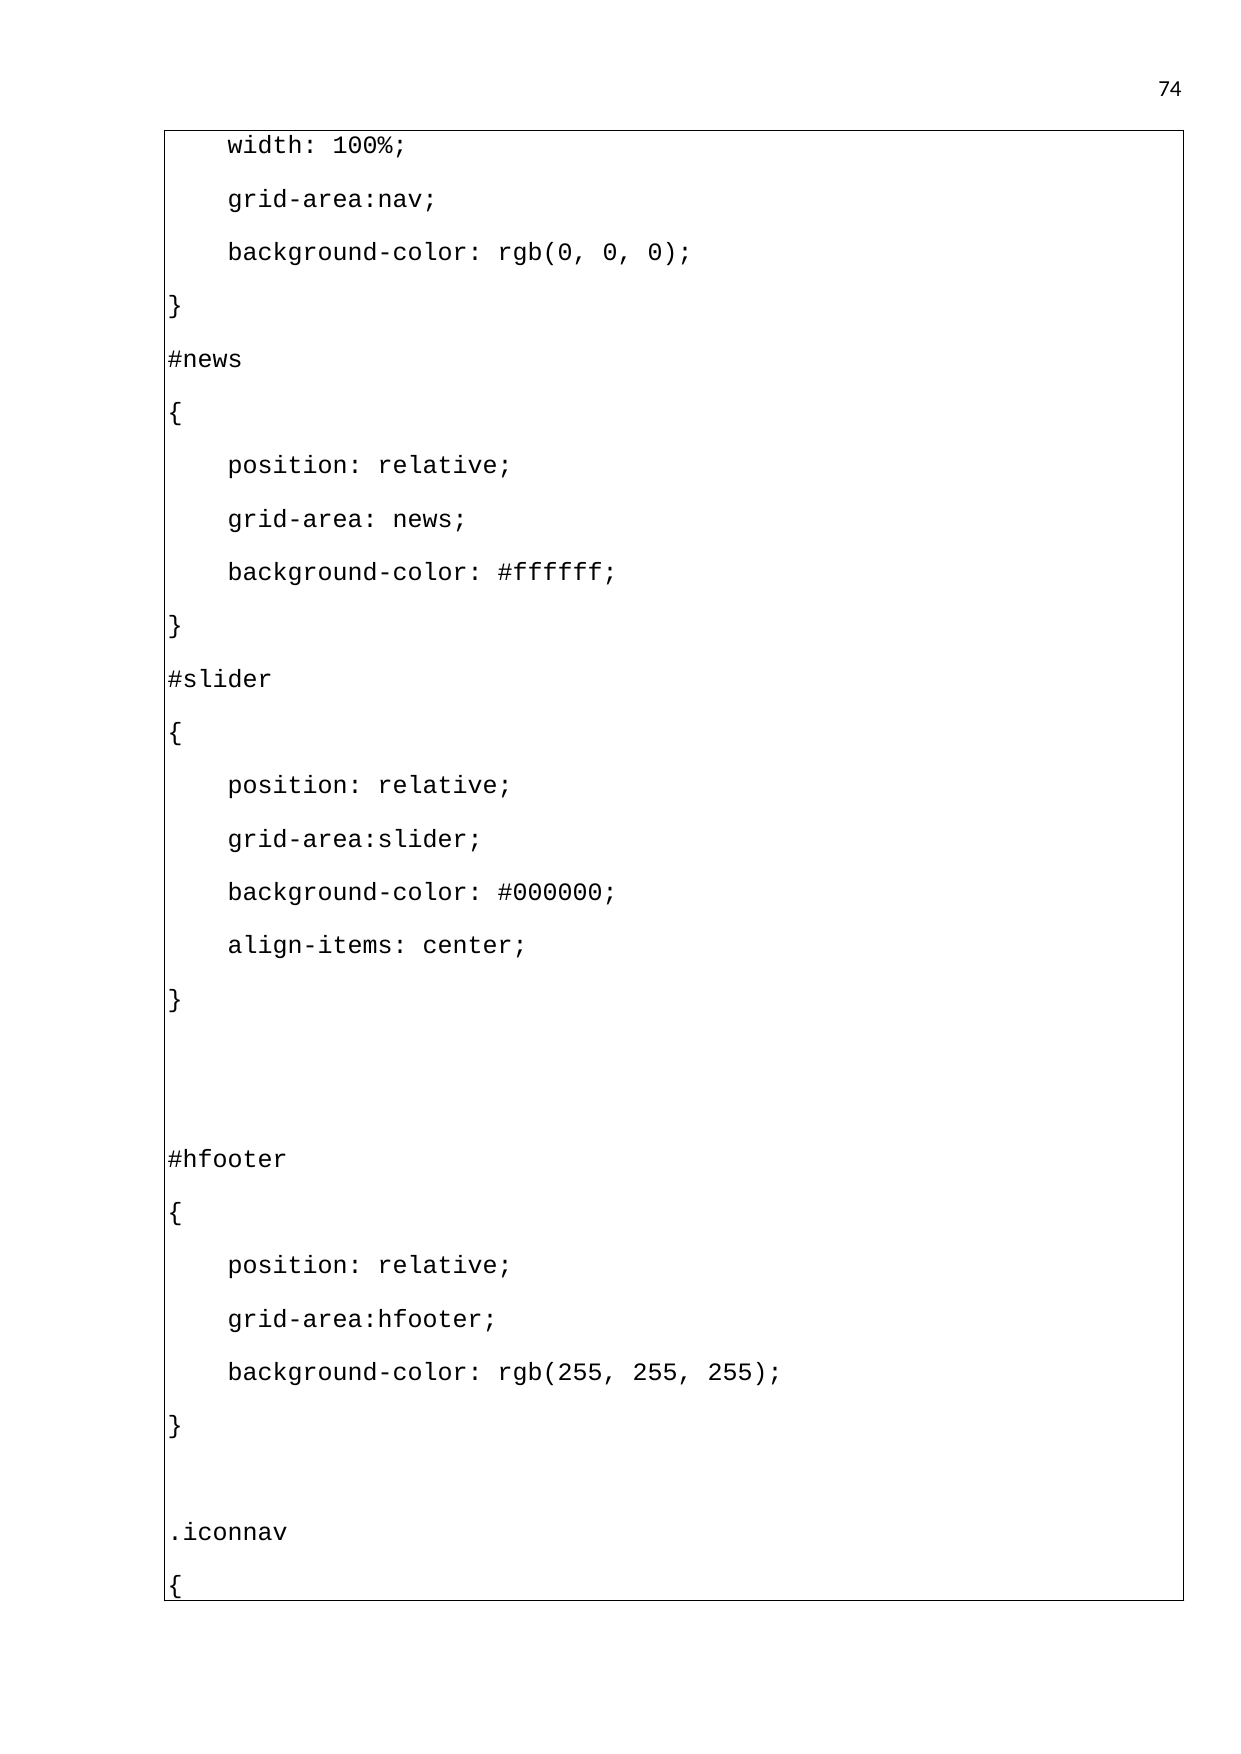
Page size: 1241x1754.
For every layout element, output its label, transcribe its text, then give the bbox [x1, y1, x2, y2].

text { [165, 397, 1183, 428]
text background-color: #ffffff; [165, 557, 1183, 588]
text grid-area:slider; [165, 823, 1183, 855]
text #slider [165, 663, 1183, 695]
text width: 100%; [165, 131, 1183, 161]
text { [165, 717, 1183, 748]
text #news [165, 343, 1183, 375]
text position: relative; [165, 1250, 1183, 1281]
text } [165, 290, 1183, 321]
text { [165, 1197, 1183, 1228]
text #hfooter [165, 1143, 1183, 1175]
text background-color: #000000; [165, 877, 1183, 908]
text position: relative; [165, 770, 1183, 801]
text background-color: rgb(255, 255, 255); [165, 1357, 1183, 1388]
text } [165, 1410, 1183, 1441]
text } [165, 983, 1183, 1015]
text grid-area: news; [165, 503, 1183, 535]
text { [165, 1570, 1183, 1600]
text grid-area:nav; [165, 183, 1183, 215]
text .iconnav [165, 1517, 1183, 1548]
text position: relative; [165, 450, 1183, 481]
text align-items: center; [165, 930, 1183, 961]
text grid-area:hfooter; [165, 1303, 1183, 1335]
text background-color: rgb(0, 0, 0); [165, 237, 1183, 268]
text } [165, 610, 1183, 641]
